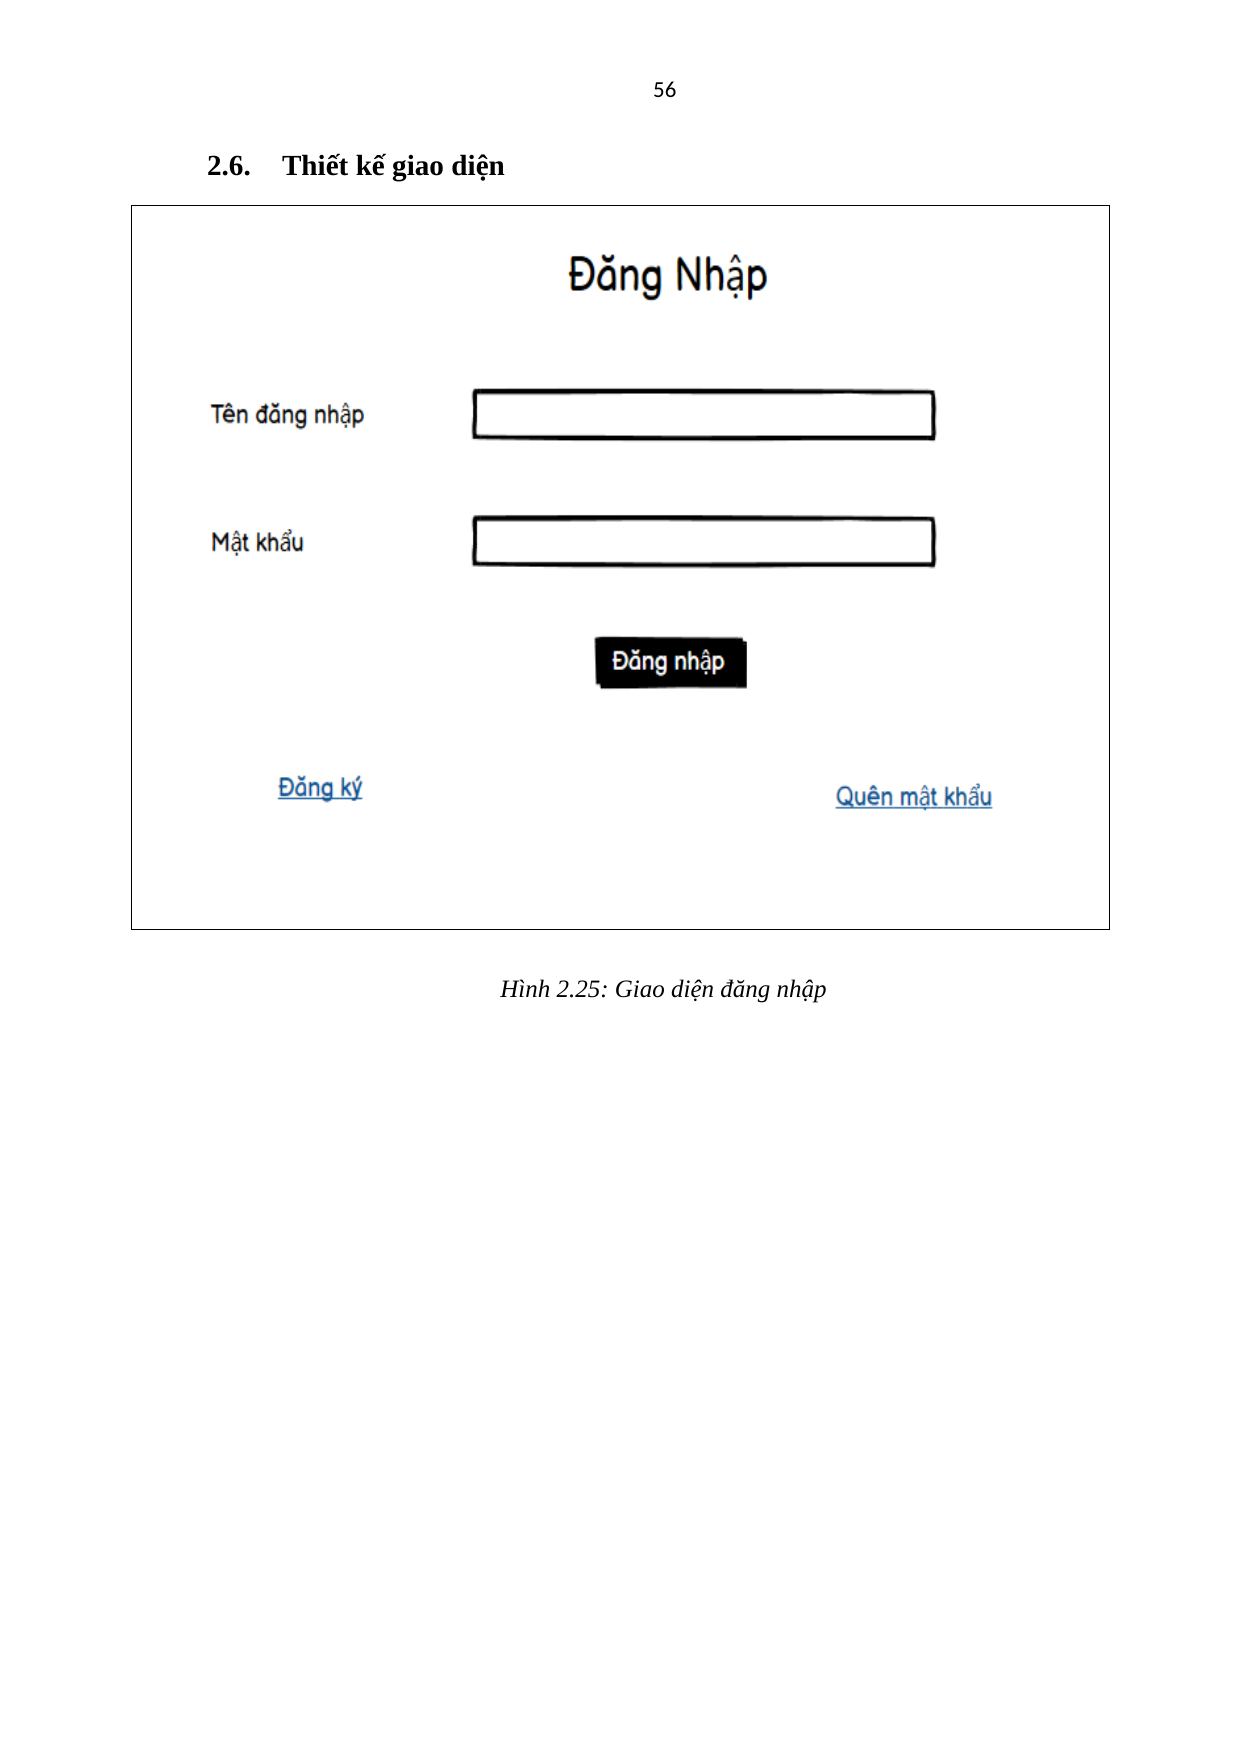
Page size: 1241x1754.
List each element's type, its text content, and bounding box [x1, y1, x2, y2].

picture [132, 206, 1109, 929]
list Thiết kế giao diện [207, 148, 1122, 181]
